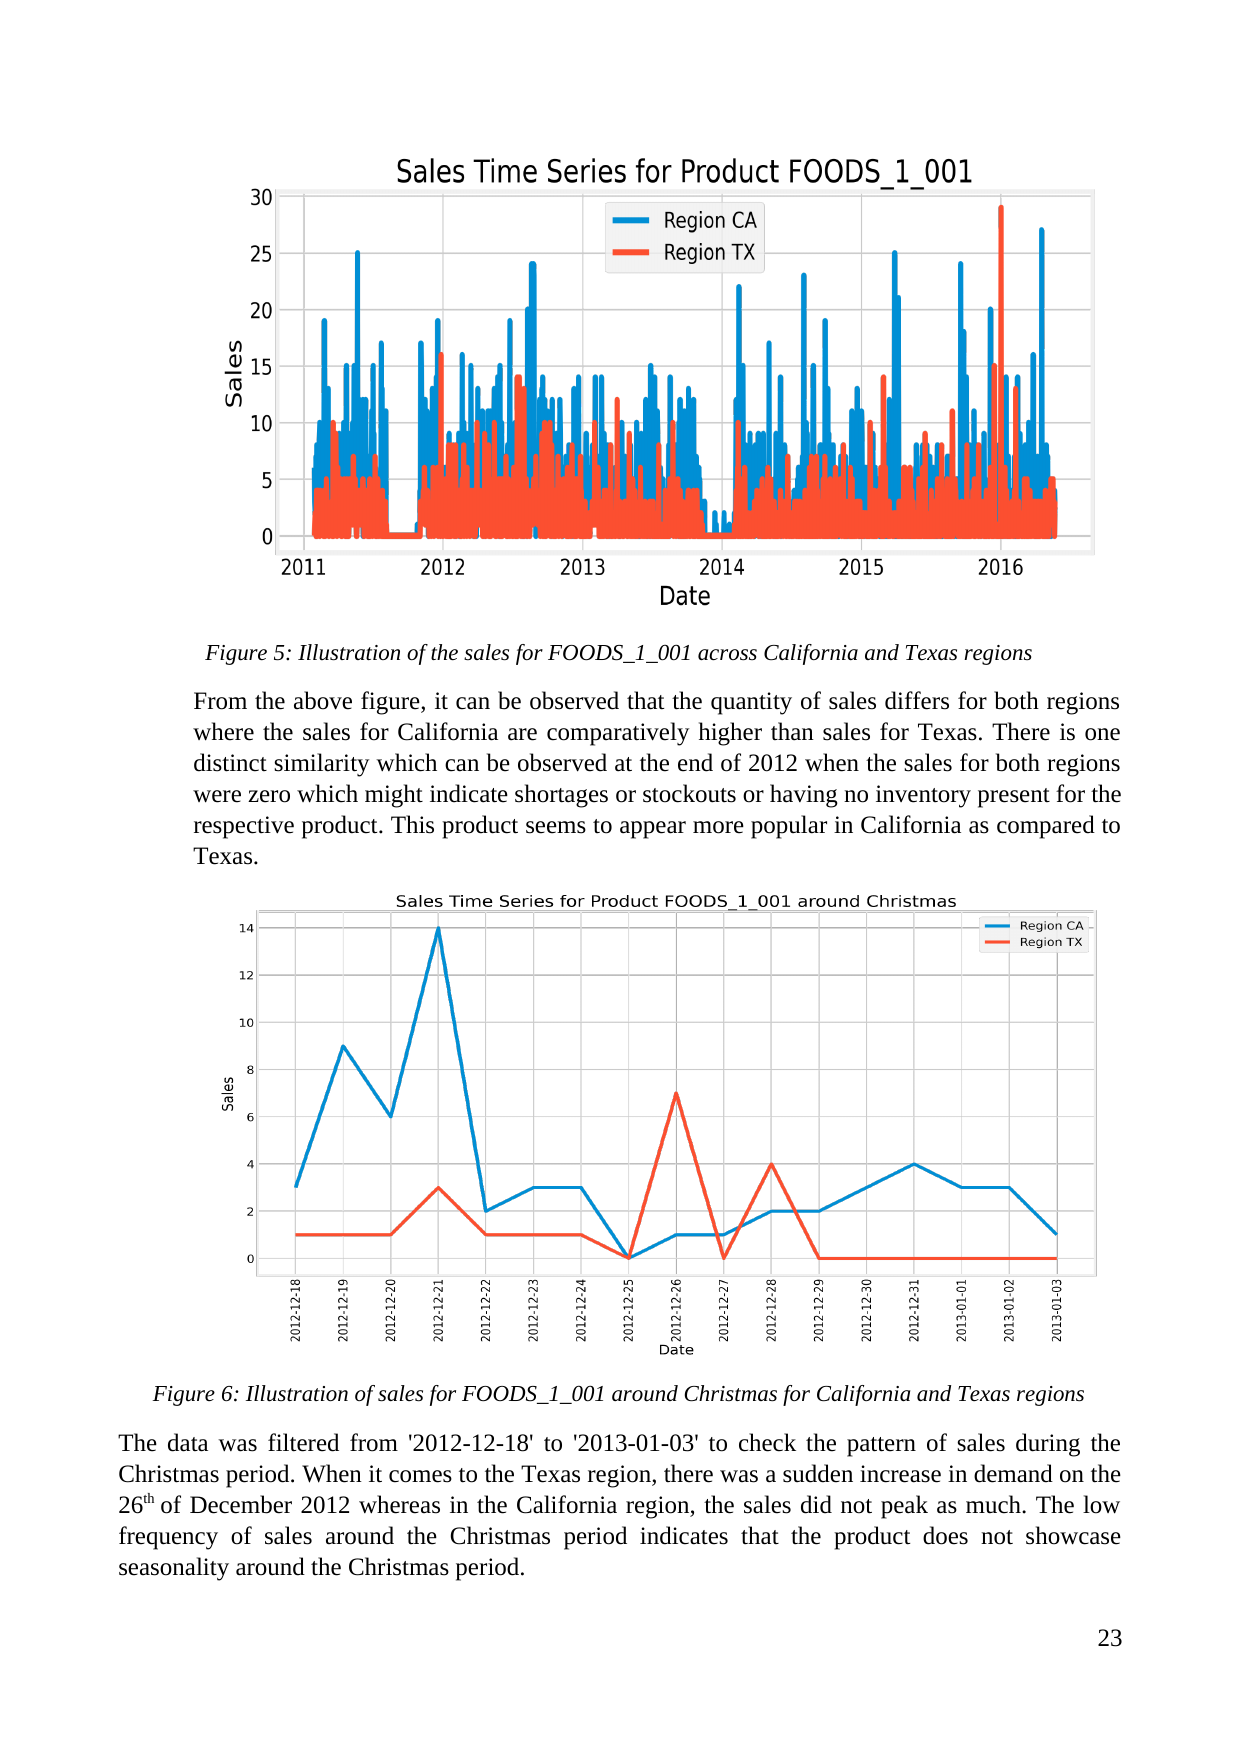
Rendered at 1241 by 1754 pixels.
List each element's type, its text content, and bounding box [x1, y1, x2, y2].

text Figure 6: Illustration of sales for FOODS_1_001 around Christmas for California and Texas regions [118, 1381, 1122, 1407]
picture [214, 147, 1101, 621]
text Figure 5: Illustration of the sales for FOODS_1_001 across California and Texas regions [118, 639, 1122, 665]
picture [214, 889, 1101, 1362]
text From the above figure, it can be observed that the quantity of sales differs for both regions where the sales for California are comparatively higher than sales for Texas. There is one distinct similarity which can be observed at the end of 2012 when the sales for both regions were zero which might indicate shortages or stockouts or having no inventory present for the respective product. This product seems to appear more popular in California as compared to Texas. [193, 686, 1122, 870]
text The data was filtered from '2012-12-18' to '2013-01-03' to check the pattern of sales during the Christmas period. When it comes to the Texas region, there was a sudden increase in demand on the 26th of December 2012 whereas in the California region, the sales did not peak as much. The low frequency of sales around the Christmas period indicates that the product does not showcase seasonality around the Christmas period. [118, 1428, 1122, 1581]
